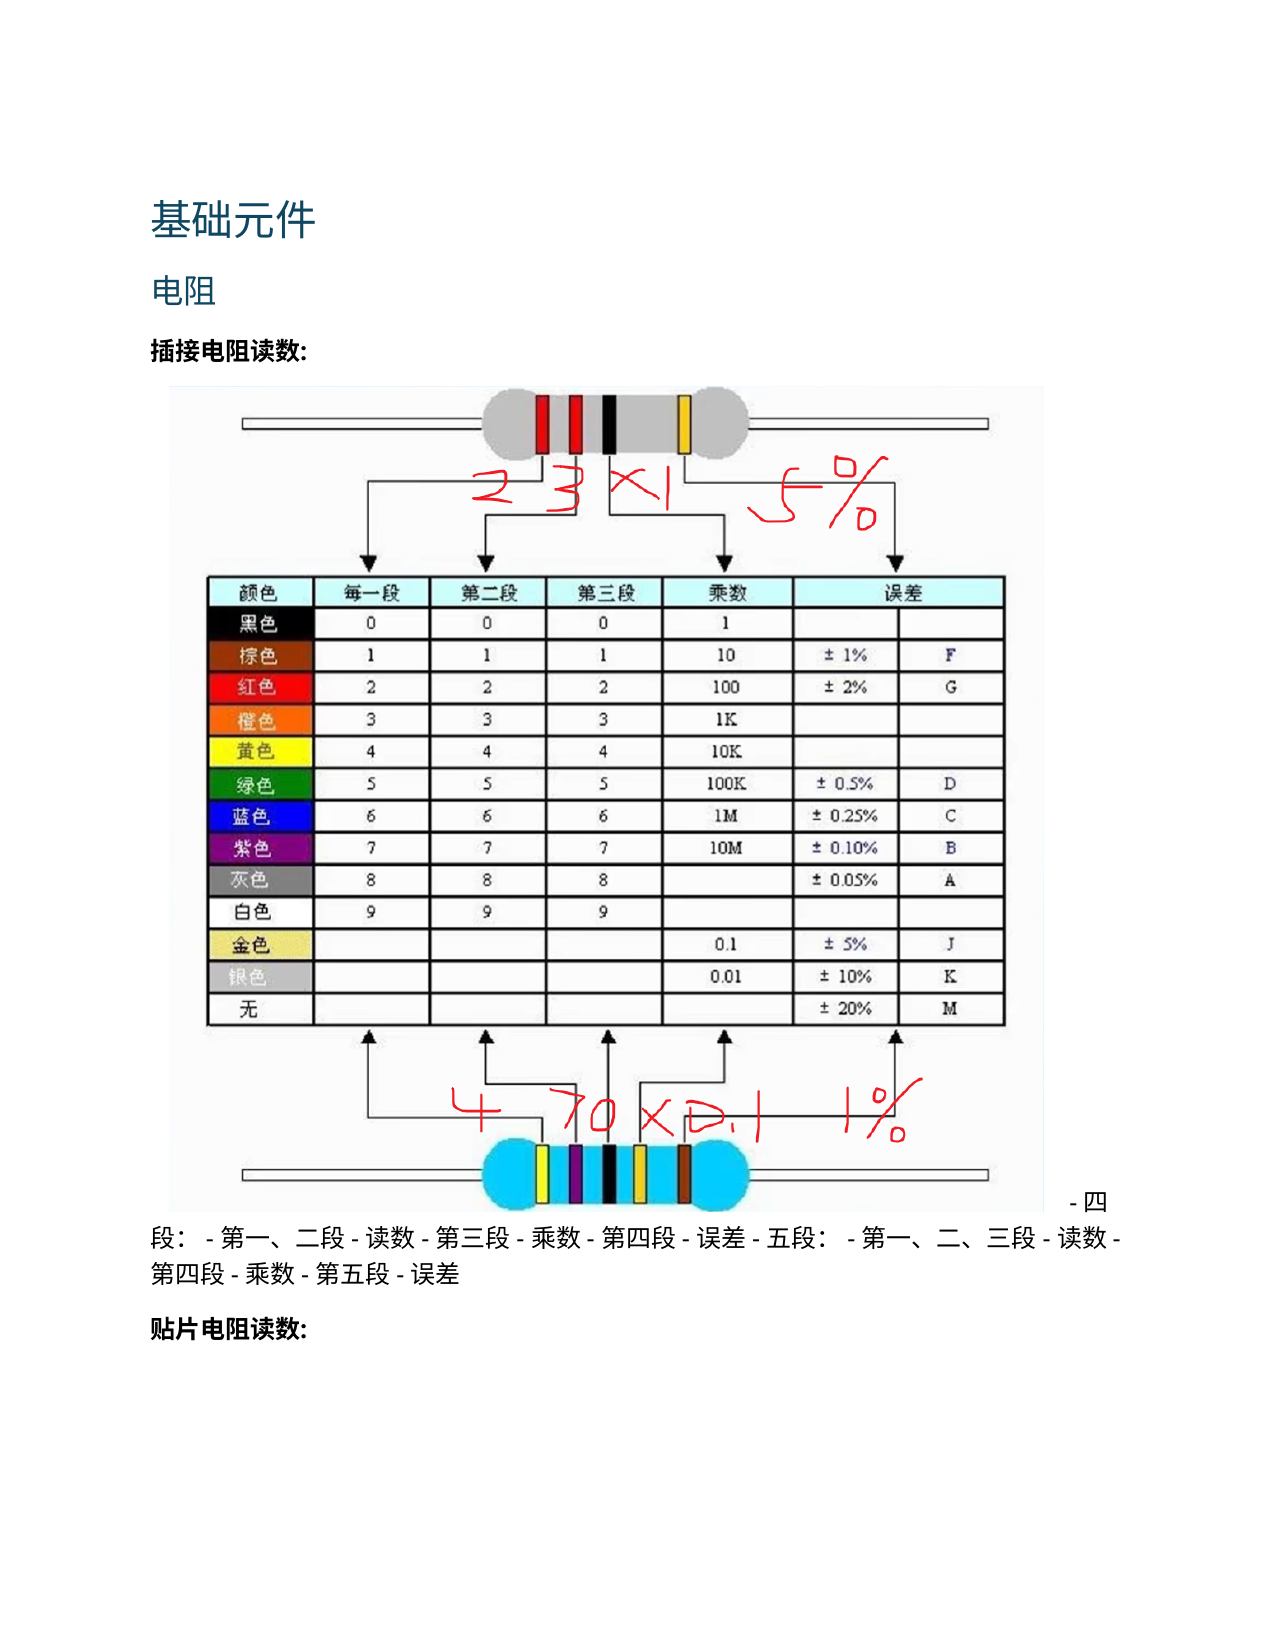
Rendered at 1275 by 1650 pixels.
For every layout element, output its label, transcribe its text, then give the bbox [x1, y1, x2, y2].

picture [168, 386, 1044, 1212]
subtitle 基础元件 [150, 187, 1125, 248]
text 插接电阻读数: [150, 331, 1125, 368]
text 贴片电阻读数: [150, 1310, 1125, 1346]
subtitle 电阻 [150, 264, 1125, 313]
